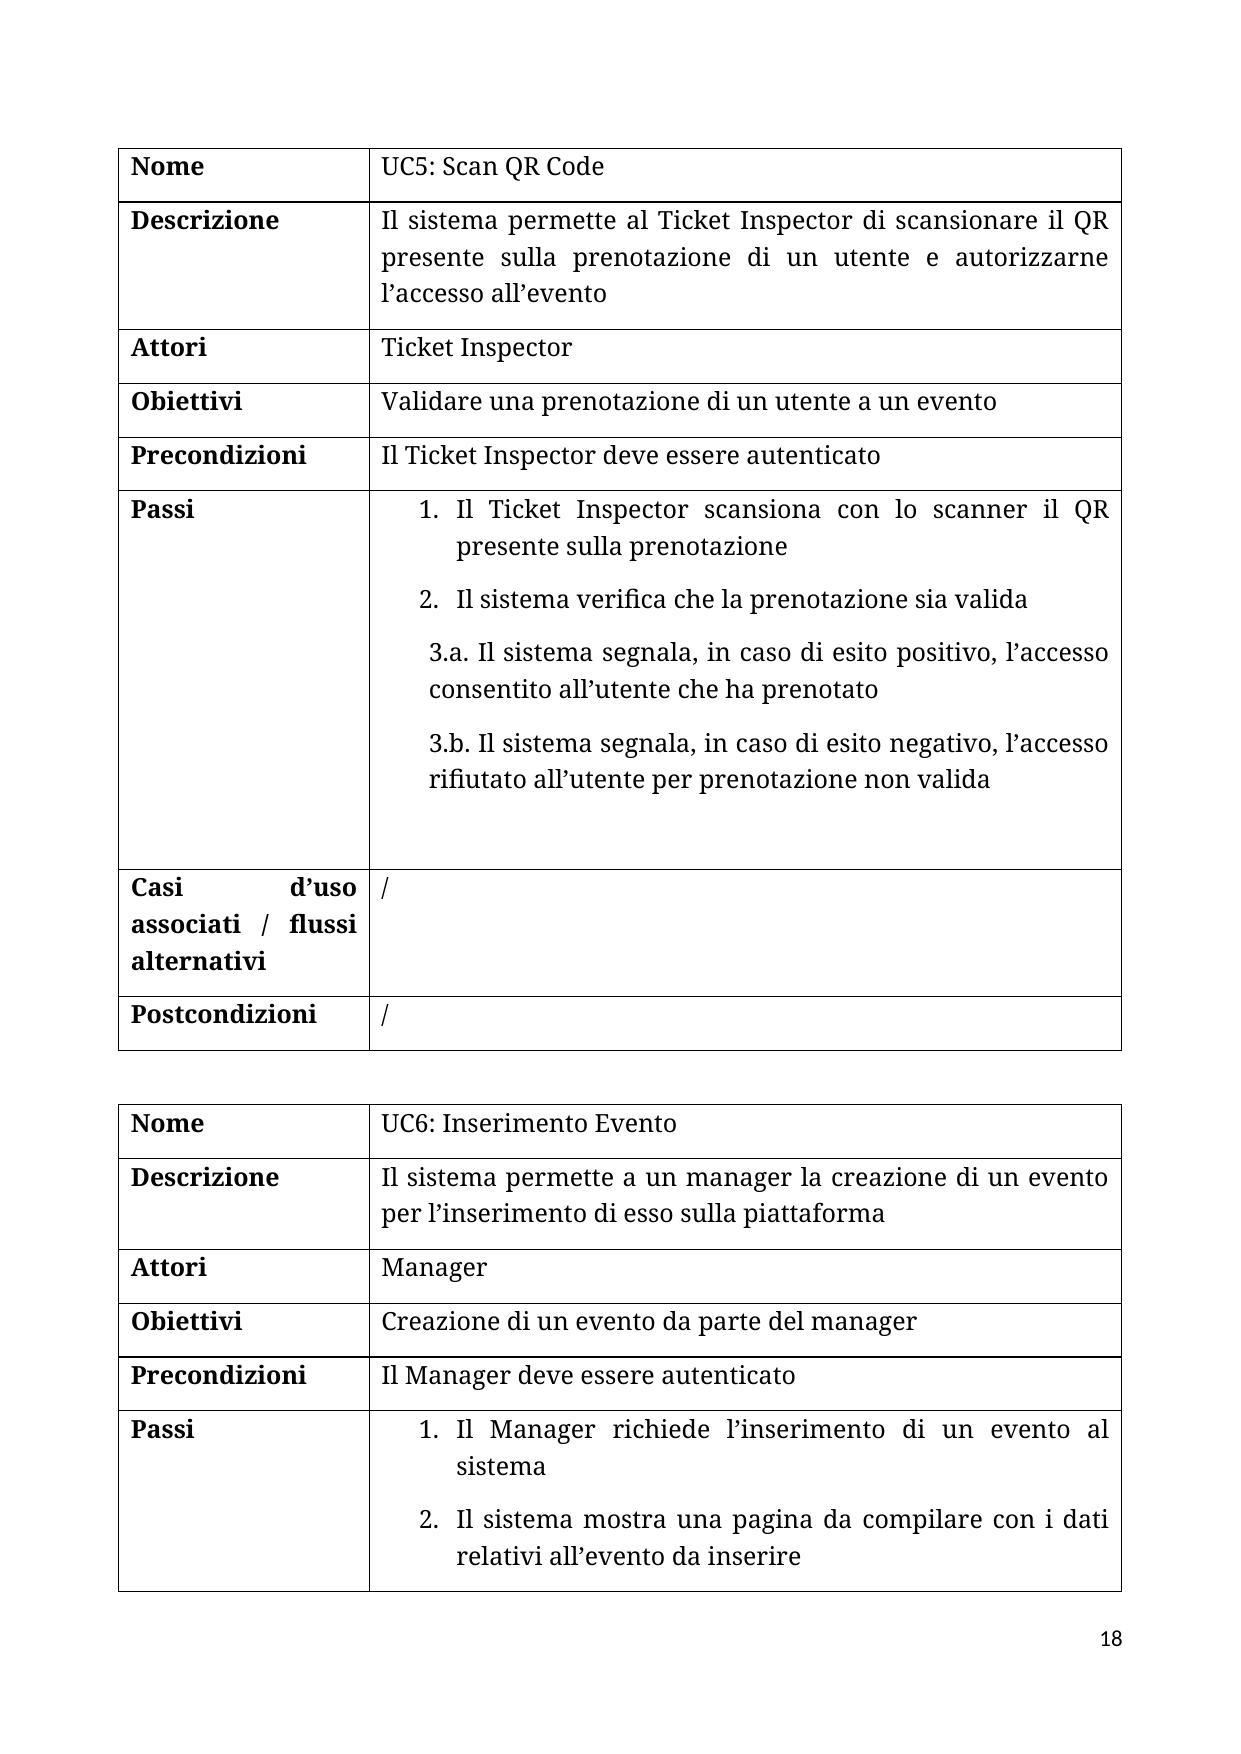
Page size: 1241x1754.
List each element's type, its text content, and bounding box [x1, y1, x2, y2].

table_cell Obiettivi [119, 384, 369, 437]
table_cell Passi [119, 491, 369, 868]
table_cell Attori [119, 330, 369, 383]
table_header Nome [119, 1105, 369, 1158]
table_cell Il Ticket Inspector deve essere autenticato [370, 438, 1121, 490]
table_cell Attori [119, 1250, 369, 1303]
table_header UC6: Inserimento Evento [370, 1105, 1121, 1158]
table_cell Passi [119, 1411, 369, 1591]
table_cell Casi d’uso associati / flussi alternativi [119, 870, 369, 996]
table_cell Postcondizioni [119, 997, 369, 1050]
table_cell Ticket Inspector [370, 330, 1121, 383]
table_cell Creazione di un evento da parte del manager [370, 1304, 1121, 1356]
table_cell Il Ticket Inspector scansiona con lo scanner il QR presente sulla prenotazione Il sistema verifica che la prenotazione sia valida 3.a. Il sistema segnala, in caso di esito positivo, l’accesso consentito all’utente che ha prenotato 3.b. Il sistema segnala, in caso di esito negativo, l’accesso rifiutato all’utente per prenotazione non valida [370, 491, 1121, 868]
table_cell Validare una prenotazione di un utente a un evento [370, 384, 1121, 437]
table_header UC5: Scan QR Code [370, 149, 1121, 201]
table_cell Il Manager deve essere autenticato [370, 1358, 1121, 1410]
table_cell Il sistema permette a un manager la creazione di un evento per l’inserimento di esso sulla piattaforma [370, 1159, 1121, 1249]
table_cell Descrizione [119, 203, 369, 329]
table_cell Precondizioni [119, 1358, 369, 1410]
table_cell Il sistema permette al Ticket Inspector di scansionare il QR presente sulla prenotazione di un utente e autorizzarne l’accesso all’evento [370, 203, 1121, 329]
table_cell Manager [370, 1250, 1121, 1303]
table_header Nome [119, 149, 369, 201]
table_cell / [370, 997, 1121, 1050]
table_cell Precondizioni [119, 438, 369, 490]
table_cell Obiettivi [119, 1304, 369, 1356]
table_cell Descrizione [119, 1159, 369, 1249]
table_cell / [370, 870, 1121, 996]
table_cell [370, 1411, 1121, 1591]
